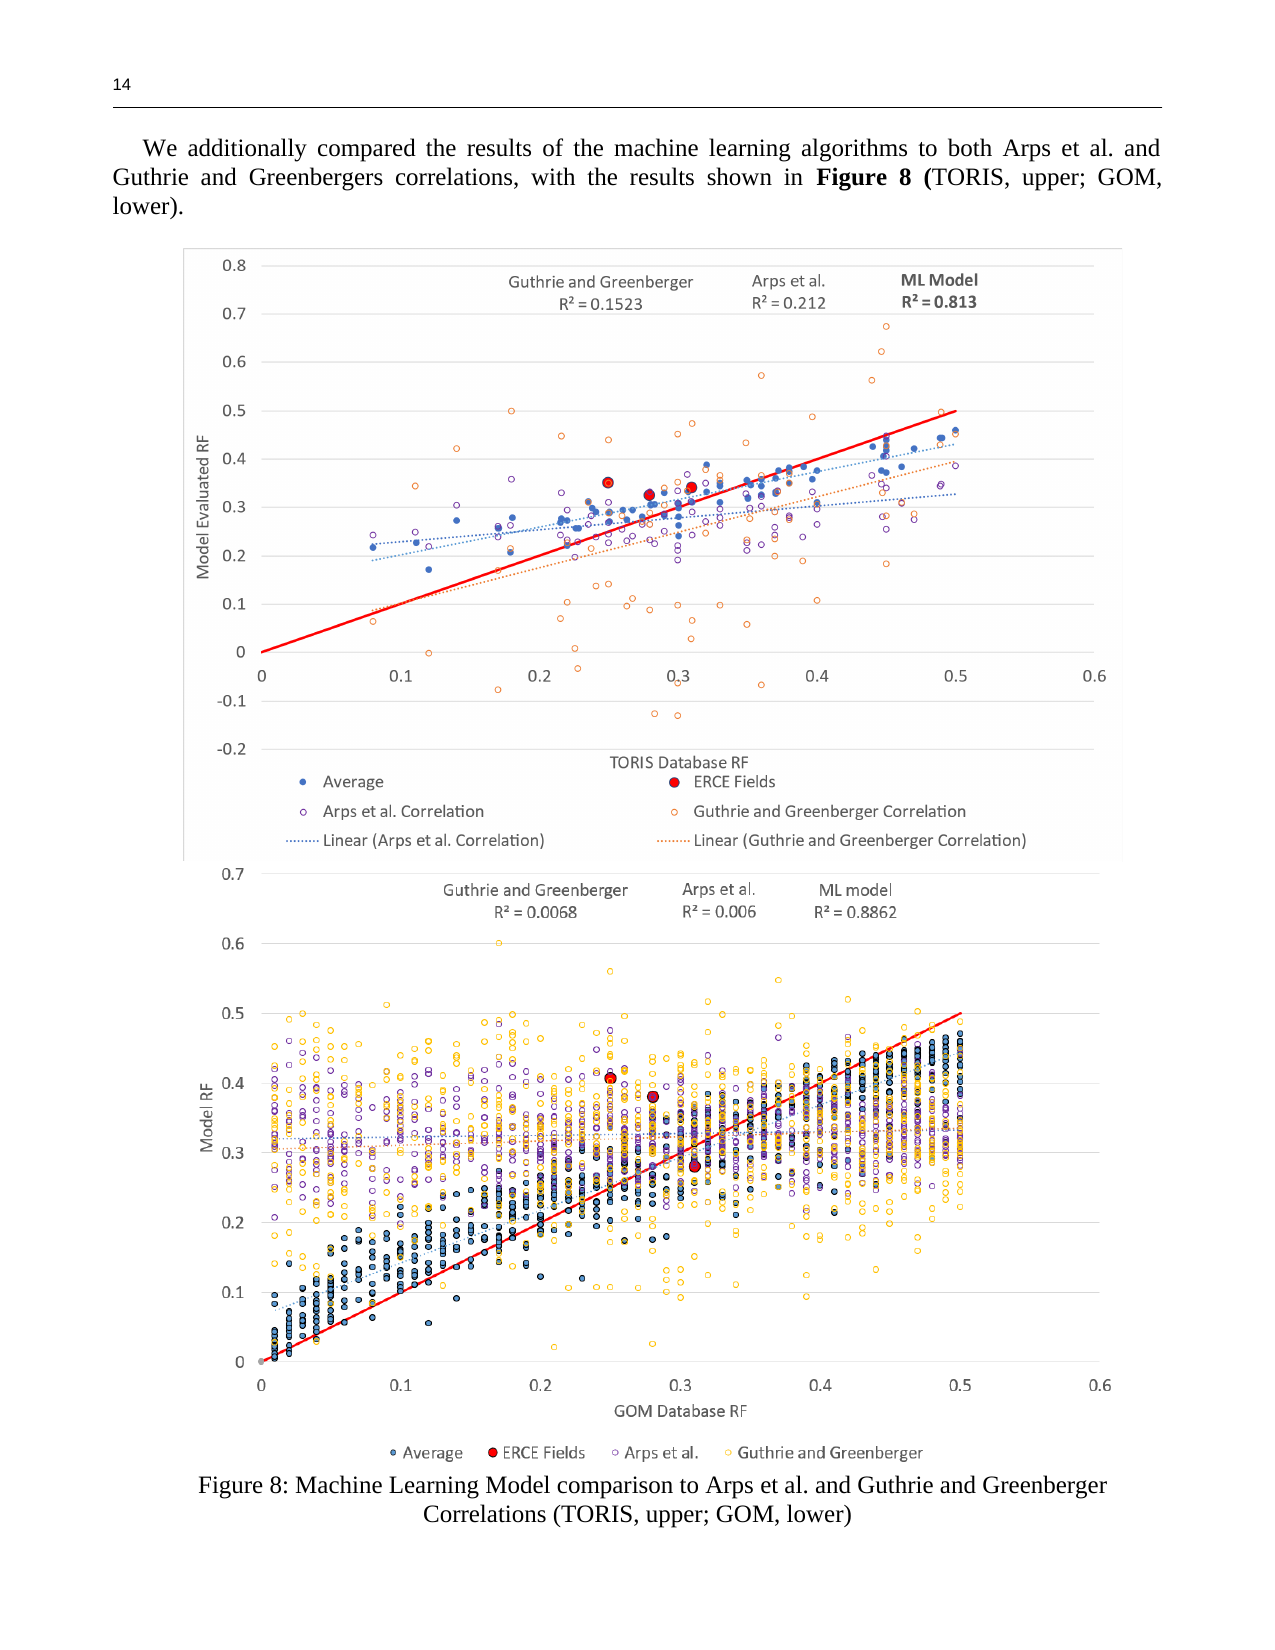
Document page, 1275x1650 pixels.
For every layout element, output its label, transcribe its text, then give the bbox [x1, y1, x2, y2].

text Figure 8: Machine Learning Model comparison to Arps et al. and Guthrie and Greenberger Correlations (TORIS, upper; GOM, lower) [112, 1471, 1162, 1528]
text We additionally compared the results of the machine learning algorithms to both Arps et al. and Guthrie and Greenbergers correlations, with the results shown in Figure 8 (TORIS, upper; GOM, lower). [112, 133, 1162, 219]
picture [183, 248, 1123, 1471]
